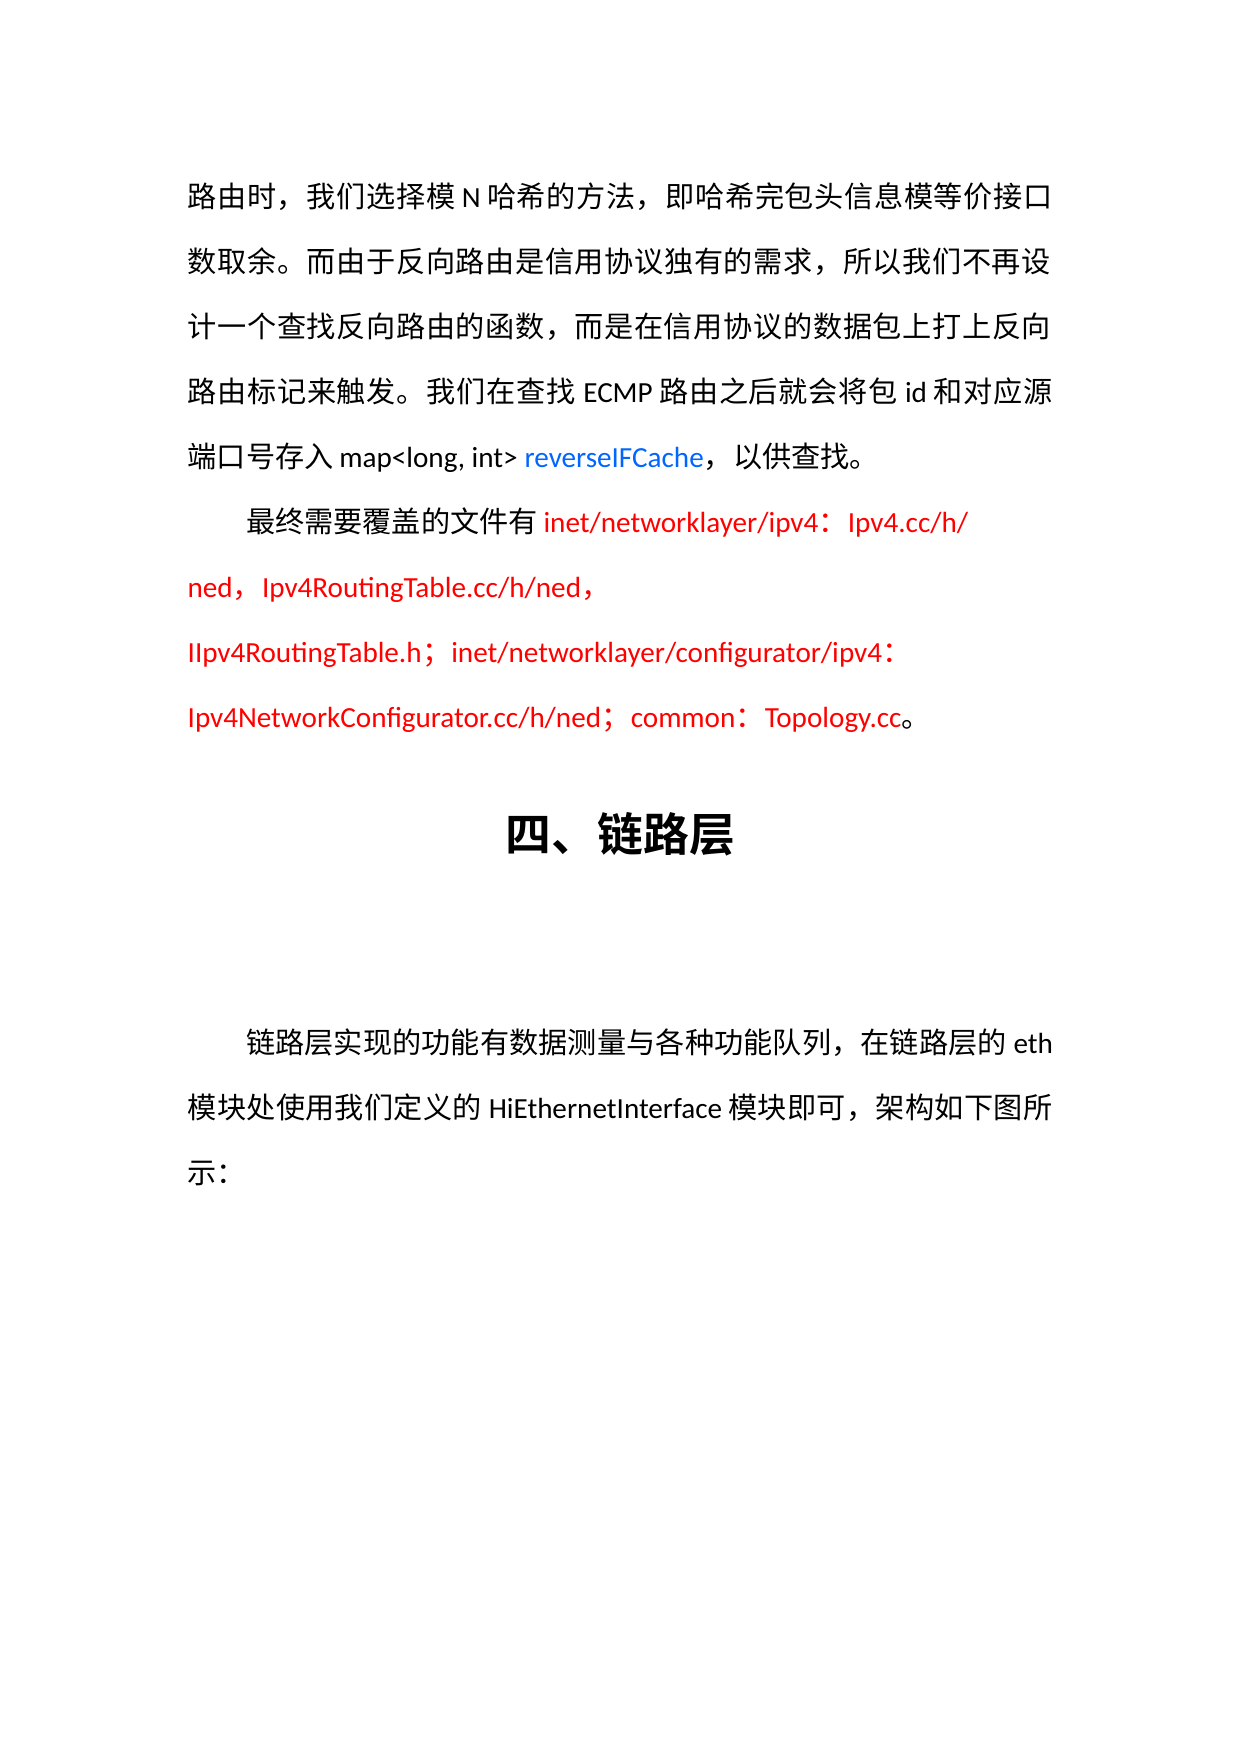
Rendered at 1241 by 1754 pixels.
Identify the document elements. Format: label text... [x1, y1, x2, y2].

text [187, 162, 1053, 487]
text 最终需要覆盖的文件有inet/networklayer/ipv4：Ipv4.cc/h/ned，Ipv4RoutingTable.cc/h/ned， IIpv4RoutingTable.h；inet/networklayer/configurator/ipv4：Ipv4NetworkConfigurator.cc/h/ned；common：Topology.cc。 [187, 487, 1053, 747]
subtitle 四、链路层 [187, 782, 1053, 880]
text 链路层实现的功能有数据测量与各种功能队列，在链路层的eth模块处使用我们定义的HiEthernetInterface模块即可，架构如下图所示： [187, 1008, 1053, 1203]
